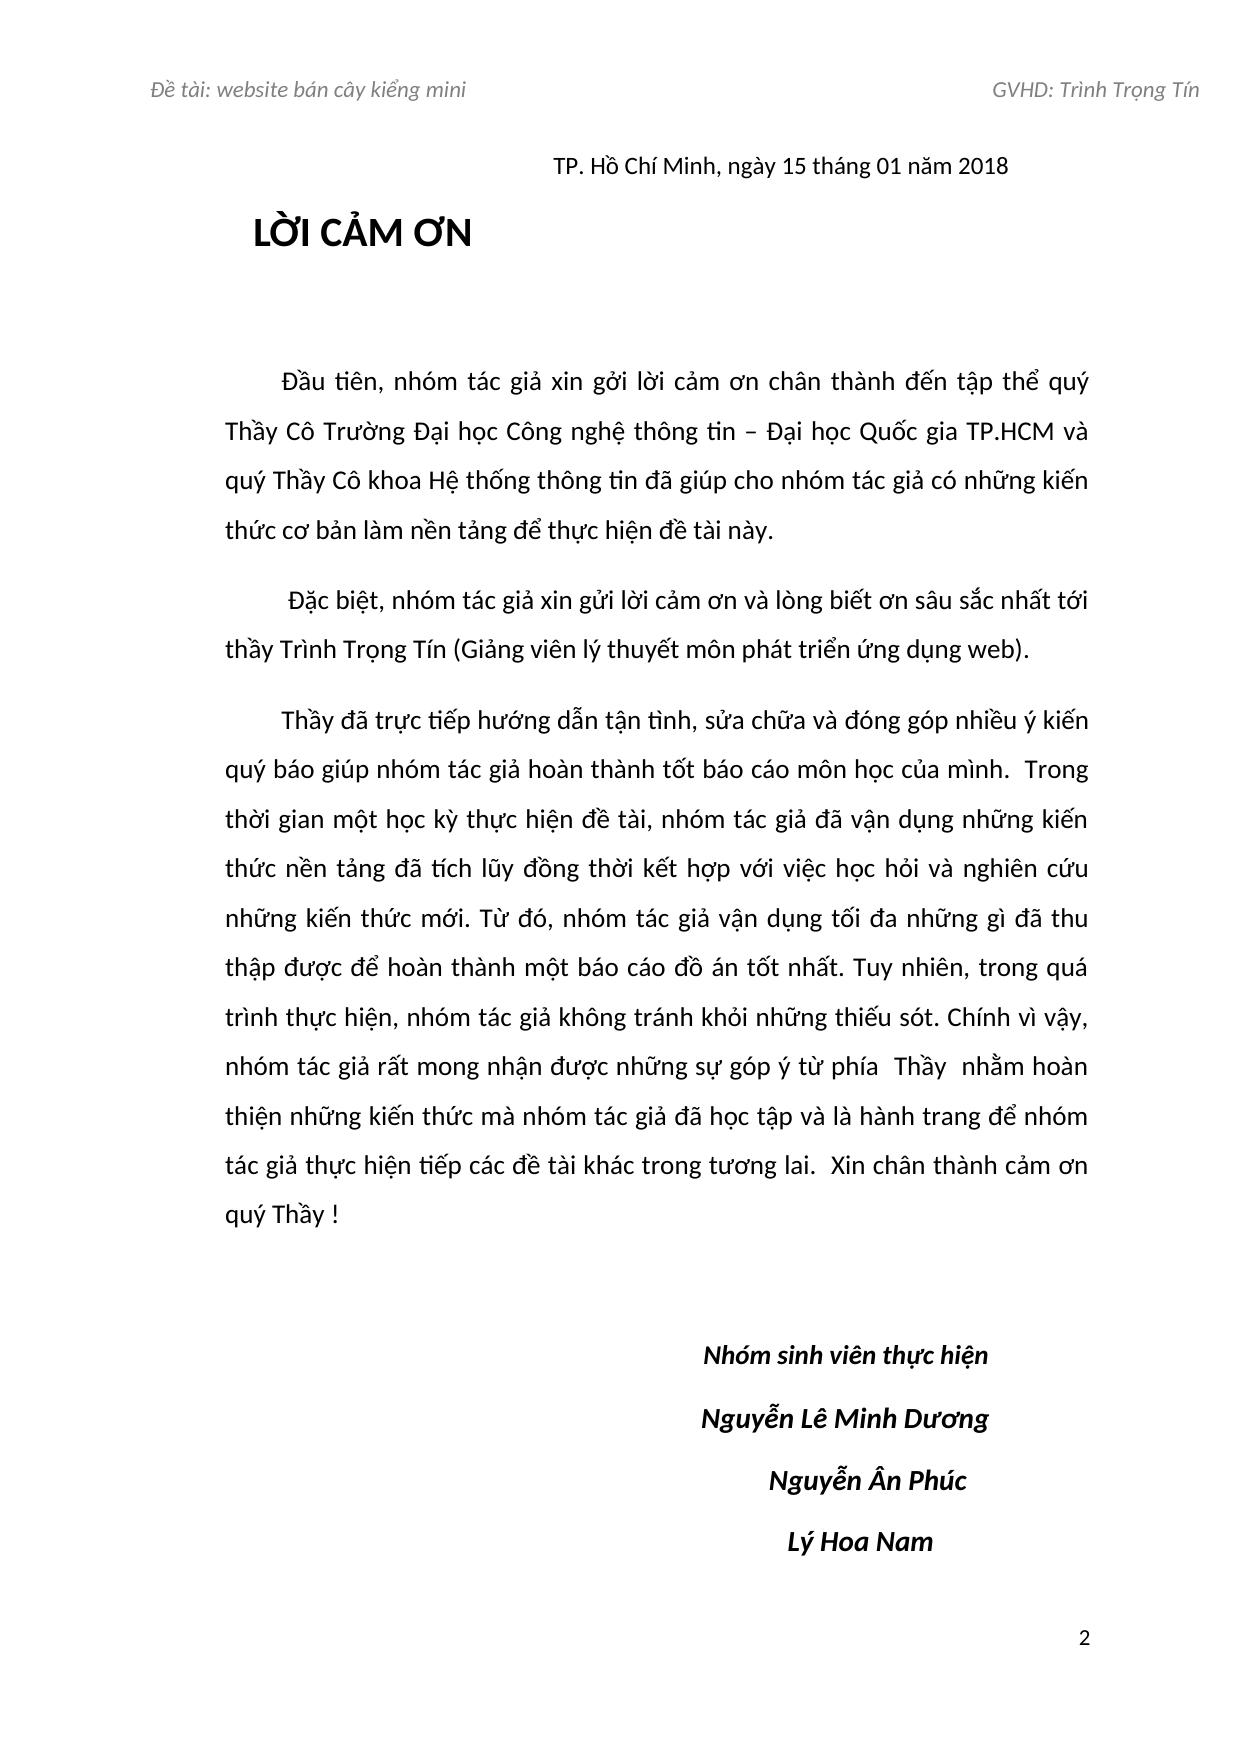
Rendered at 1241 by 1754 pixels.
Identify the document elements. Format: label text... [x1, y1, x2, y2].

text Nhóm sinh viên thực hiện [253, 1338, 1090, 1371]
text Nguyễn Ân Phúc [225, 1462, 1090, 1497]
text Thầy đã trực tiếp hướng dẫn tận tình, sửa chữa và đóng góp nhiều ý kiến quý báo giúp nhóm tác giả hoàn thành tốt báo cáo môn học của mình. Trong thời gian một học kỳ thực hiện đề tài, nhóm tác giả đã vận dụng những kiến thức nền tảng đã tích lũy đồng thời kết hợp với việc học hỏi và nghiên cứu những kiến thức mới. Từ đó, nhóm tác giả vận dụng tối đa những gì đã thu thập được để hoàn thành một báo cáo đồ án tốt nhất. Tuy nhiên, trong quá trình thực hiện, nhóm tác giả không tránh khỏi những thiếu sót. Chính vì vậy, nhóm tác giả rất mong nhận được những sự góp ý từ phía Thầy nhằm hoàn thiện những kiến thức mà nhóm tác giả đã học tập và là hành trang để nhóm tác giả thực hiện tiếp các đề tài khác trong tương lai. Xin chân thành cảm ơn quý Thầy ! [225, 703, 1090, 1231]
text TP. Hồ Chí Minh, ngày 15 tháng 01 năm 2018 [553, 150, 1090, 181]
text Đặc biệt, nhóm tác giả xin gửi lời cảm ơn và lòng biết ơn sâu sắc nhất tới thầy Trình Trọng Tín (Giảng viên lý thuyết môn phát triển ứng dụng web). [225, 583, 1090, 666]
text Nguyễn Lê Minh Dương [525, 1400, 1090, 1435]
text Đầu tiên, nhóm tác giả xin gởi lời cảm ơn chân thành đến tập thể quý Thầy Cô Trường Đại học Công nghệ thông tin – Đại học Quốc gia TP.HCM và quý Thầy Cô khoa Hệ thống thông tin đã giúp cho nhóm tác giả có những kiến thức cơ bản làm nền tảng để thực hiện đề tài này. [225, 364, 1090, 546]
text Lý Hoa Nam [225, 1523, 1090, 1559]
text LỜI CẢM ƠN [253, 206, 1090, 257]
